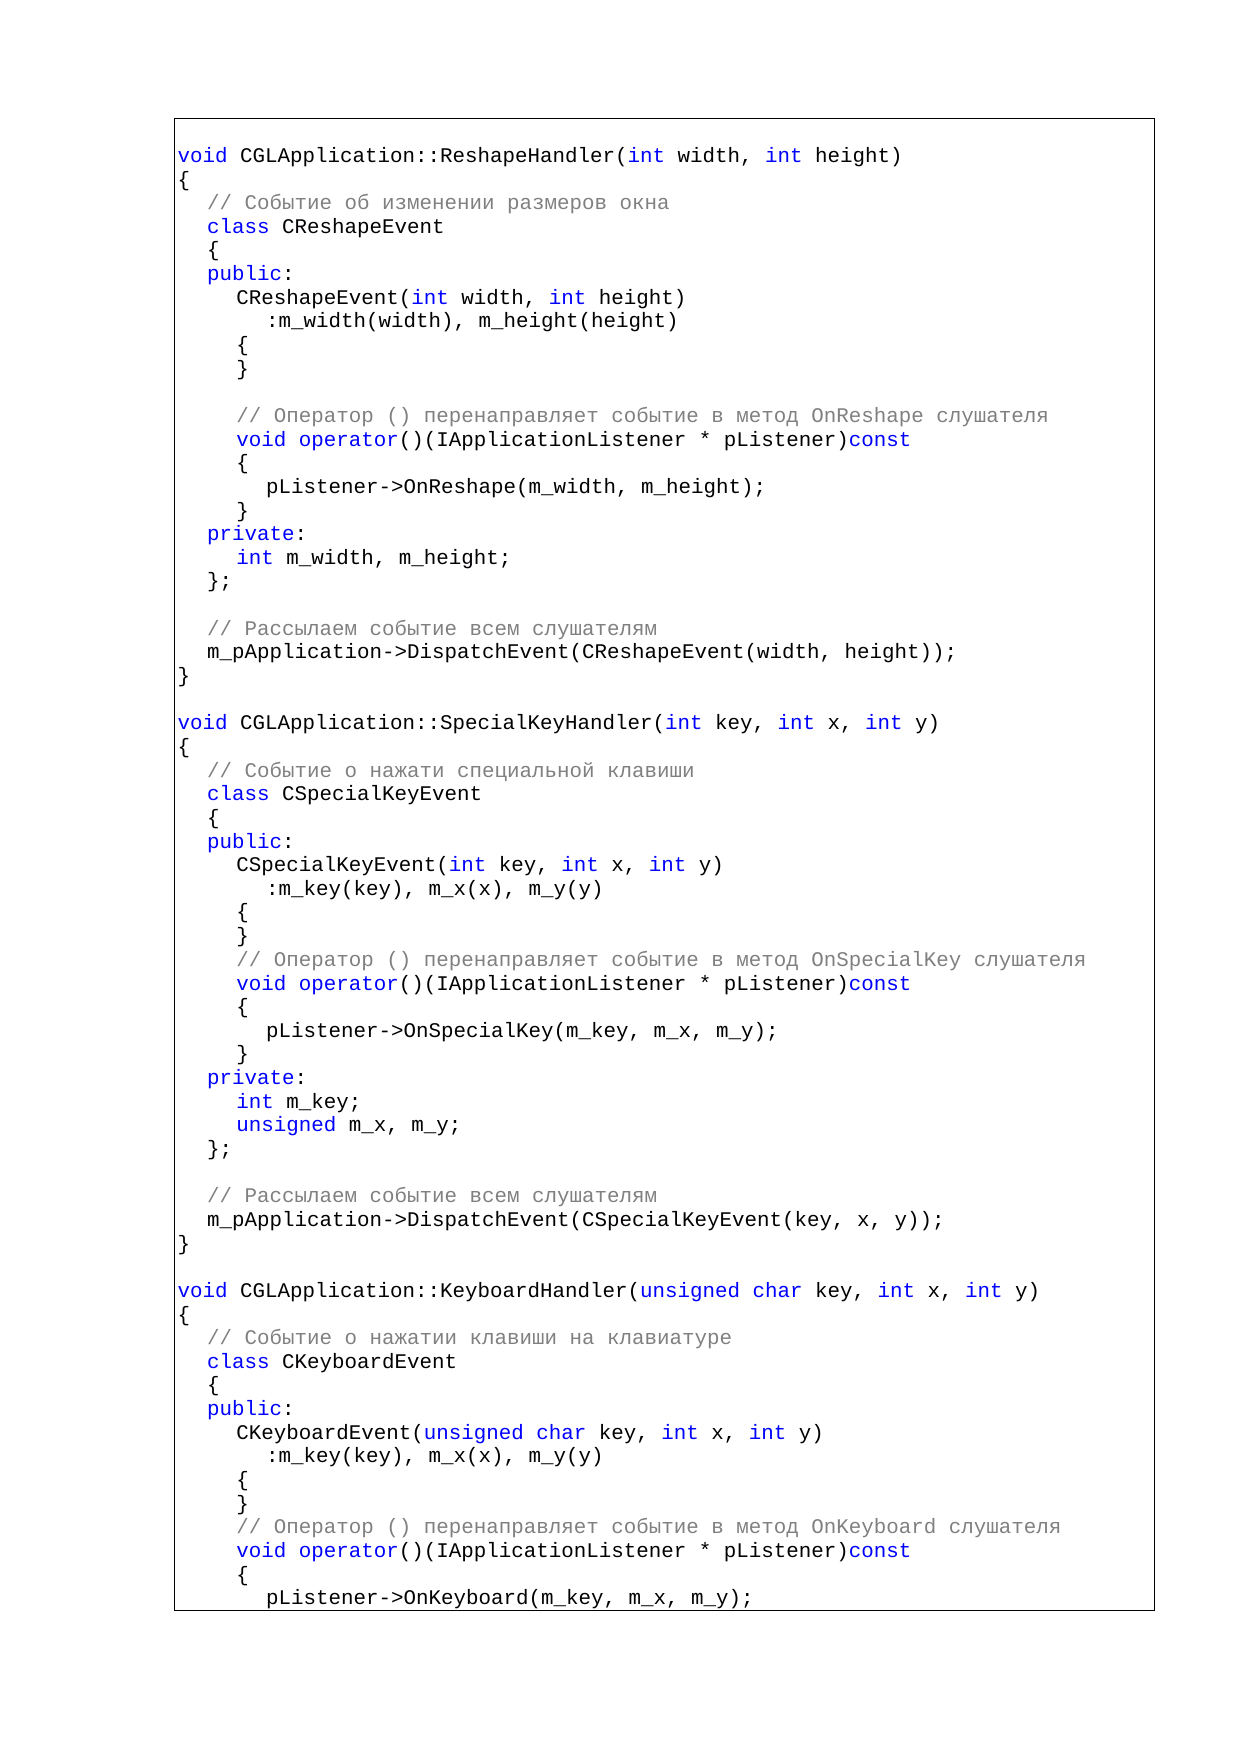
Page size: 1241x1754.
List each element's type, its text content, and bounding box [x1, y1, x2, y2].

text { [177, 239, 1152, 263]
text }; [177, 571, 1152, 594]
text void operator()(IApplicationListener * pListener)const [177, 1540, 1152, 1564]
text // Событие об изменении размеров окна [177, 192, 1152, 216]
text CKeyboardEvent(unsigned char key, int x, int y) [177, 1422, 1152, 1445]
text // Рассылаем событие всем слушателям [177, 1185, 1152, 1209]
text // Оператор () перенаправляет событие в метод OnKeyboard слушателя [177, 1516, 1152, 1540]
text }; [177, 1138, 1152, 1162]
text { [177, 334, 1152, 358]
text void CGLApplication::ReshapeHandler(int width, int height) [177, 145, 1152, 168]
text pListener->OnKeyboard(m_key, m_x, m_y); [177, 1587, 1152, 1610]
text } [177, 1043, 1152, 1067]
text { [177, 1374, 1152, 1398]
text void CGLApplication::KeyboardHandler(unsigned char key, int x, int y) [177, 1280, 1152, 1303]
text } [177, 358, 1152, 381]
text int m_width, m_height; [177, 547, 1152, 571]
text { [177, 1303, 1152, 1327]
text void operator()(IApplicationListener * pListener)const [177, 972, 1152, 996]
text private: [177, 1067, 1152, 1091]
text { [177, 736, 1152, 760]
text :m_width(width), m_height(height) [177, 310, 1152, 334]
text class CSpecialKeyEvent [177, 783, 1152, 807]
text unsigned m_x, m_y; [177, 1114, 1152, 1138]
text { [177, 452, 1152, 476]
text CReshapeEvent(int width, int height) [177, 287, 1152, 310]
text } [177, 1233, 1152, 1256]
text public: [177, 1398, 1152, 1422]
text { [177, 807, 1152, 831]
text { [177, 1564, 1152, 1587]
text m_pApplication->DispatchEvent(CReshapeEvent(width, height)); [177, 641, 1152, 665]
text void CGLApplication::SpecialKeyHandler(int key, int x, int y) [177, 712, 1152, 736]
text :m_key(key), m_x(x), m_y(y) [177, 878, 1152, 902]
text m_pApplication->DispatchEvent(CSpecialKeyEvent(key, x, y)); [177, 1209, 1152, 1233]
text { [177, 902, 1152, 925]
text class CReshapeEvent [177, 216, 1152, 239]
text void operator()(IApplicationListener * pListener)const [177, 429, 1152, 452]
text private: [177, 523, 1152, 547]
text public: [177, 263, 1152, 287]
text pListener->OnSpecialKey(m_key, m_x, m_y); [177, 1020, 1152, 1043]
text } [177, 665, 1152, 689]
text pListener->OnReshape(m_width, m_height); [177, 476, 1152, 499]
text :m_key(key), m_x(x), m_y(y) [177, 1445, 1152, 1469]
text // Оператор () перенаправляет событие в метод OnReshape слушателя [177, 405, 1152, 429]
text } [177, 925, 1152, 949]
text class CKeyboardEvent [177, 1351, 1152, 1374]
text // Событие о нажатии клавиши на клавиатуре [177, 1327, 1152, 1351]
text } [177, 499, 1152, 523]
text { [177, 996, 1152, 1020]
text // Событие о нажати специальной клавиши [177, 760, 1152, 783]
text CSpecialKeyEvent(int key, int x, int y) [177, 854, 1152, 878]
text int m_key; [177, 1091, 1152, 1114]
text } [177, 1493, 1152, 1516]
text public: [177, 831, 1152, 854]
text { [177, 1469, 1152, 1493]
text // Рассылаем событие всем слушателям [177, 618, 1152, 641]
text // Оператор () перенаправляет событие в метод OnSpecialKey слушателя [177, 949, 1152, 972]
text { [177, 168, 1152, 192]
